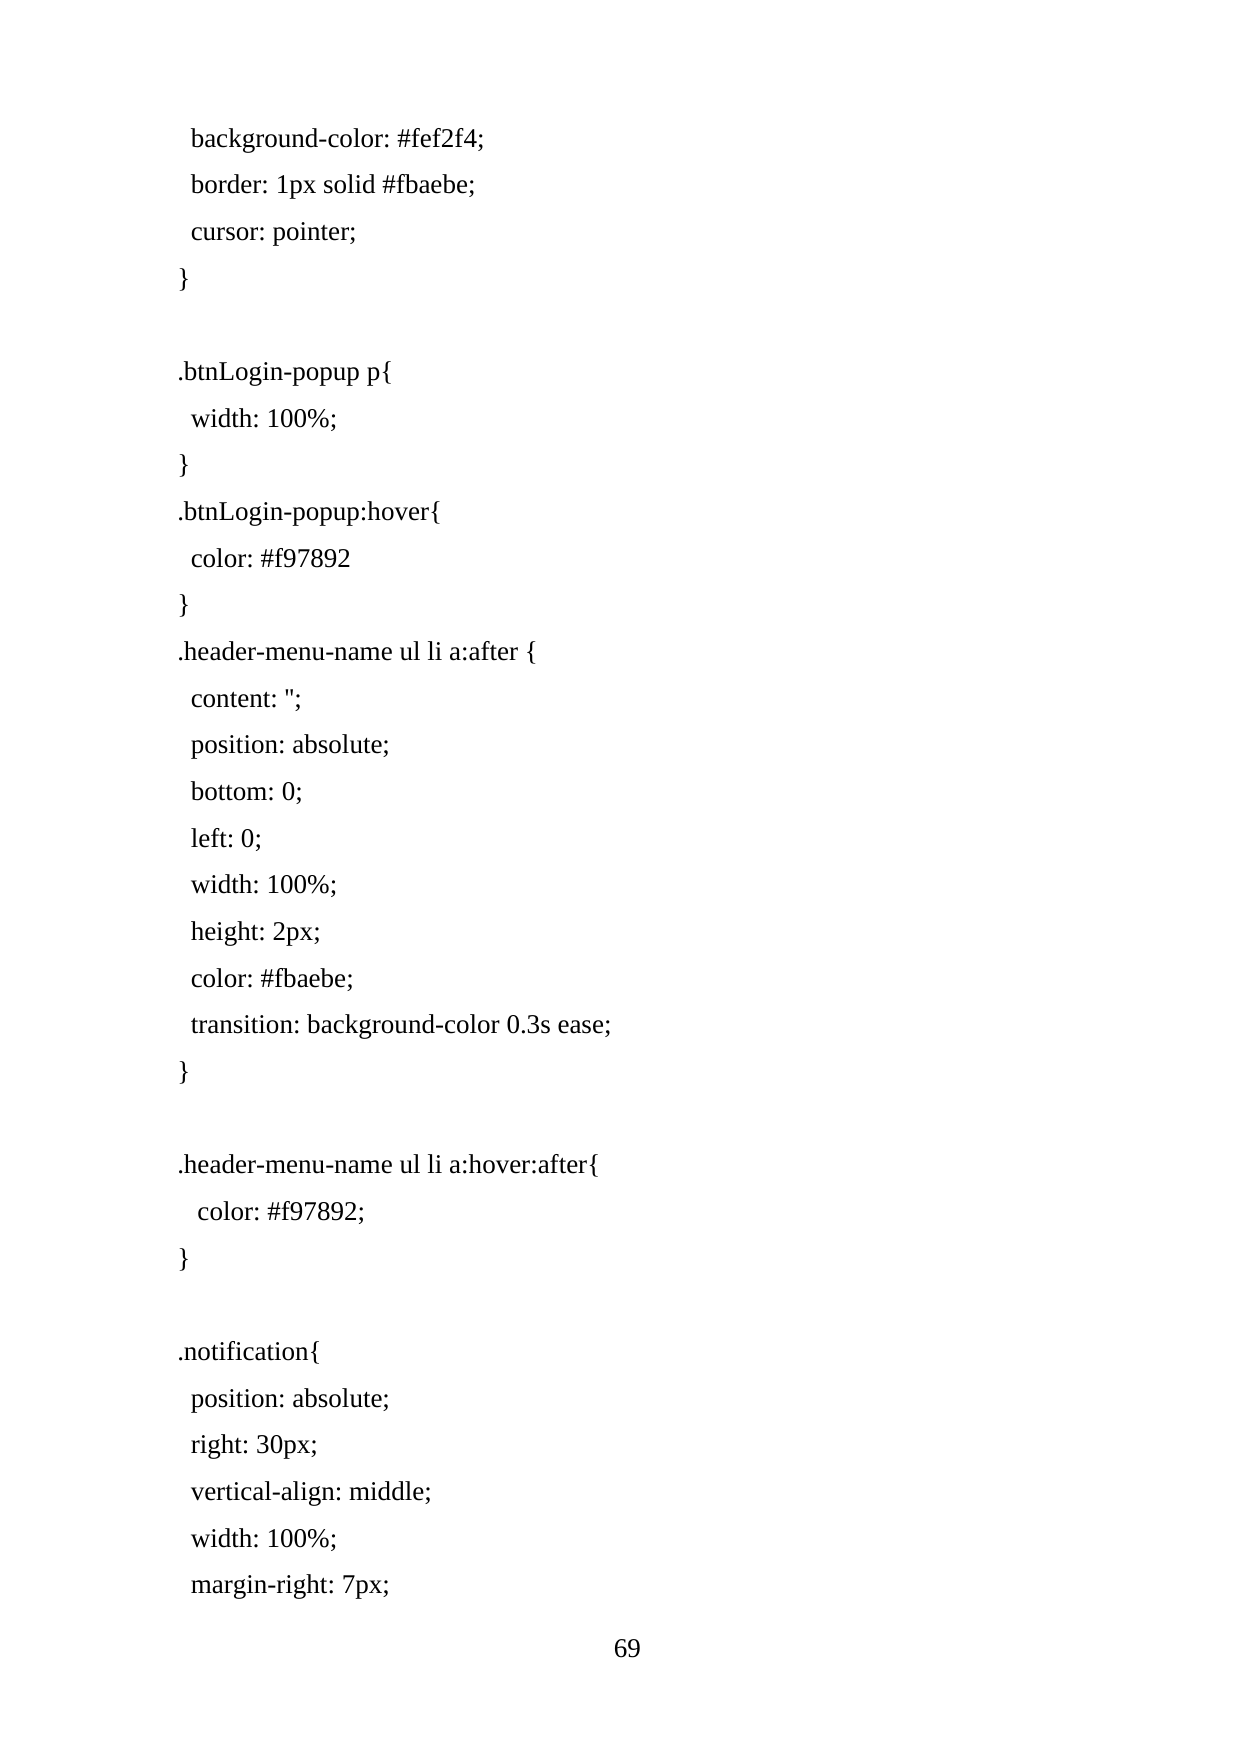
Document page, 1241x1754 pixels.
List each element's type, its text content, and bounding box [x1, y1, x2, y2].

text color: #fbaebe; [177, 962, 1122, 993]
text vertical-align: middle; [177, 1475, 1122, 1506]
text cursor: pointer; [177, 215, 1122, 246]
text width: 100%; [177, 402, 1122, 433]
text color: #f97892 [177, 542, 1122, 573]
text left: 0; [177, 822, 1122, 853]
text } [177, 588, 1122, 619]
text width: 100%; [177, 1522, 1122, 1553]
text bottom: 0; [177, 775, 1122, 806]
text .header-menu-name ul li a:after { [177, 635, 1122, 666]
text position: absolute; [177, 1382, 1122, 1413]
text } [177, 1242, 1122, 1273]
text width: 100%; [177, 868, 1122, 899]
text background-color: #fef2f4; [177, 122, 1122, 153]
text content: ''; [177, 682, 1122, 713]
text .notification{ [177, 1335, 1122, 1366]
text } [177, 262, 1122, 293]
text position: absolute; [177, 728, 1122, 759]
text right: 30px; [177, 1428, 1122, 1459]
text height: 2px; [177, 915, 1122, 946]
text color: #f97892; [177, 1195, 1122, 1226]
text .btnLogin-popup:hover{ [177, 495, 1122, 526]
text } [177, 1055, 1122, 1086]
text border: 1px solid #fbaebe; [177, 168, 1122, 199]
text transition: background-color 0.3s ease; [177, 1008, 1122, 1039]
text } [177, 448, 1122, 479]
text .header-menu-name ul li a:hover:after{ [177, 1148, 1122, 1179]
text margin-right: 7px; [177, 1568, 1122, 1599]
text .btnLogin-popup p{ [177, 355, 1122, 386]
